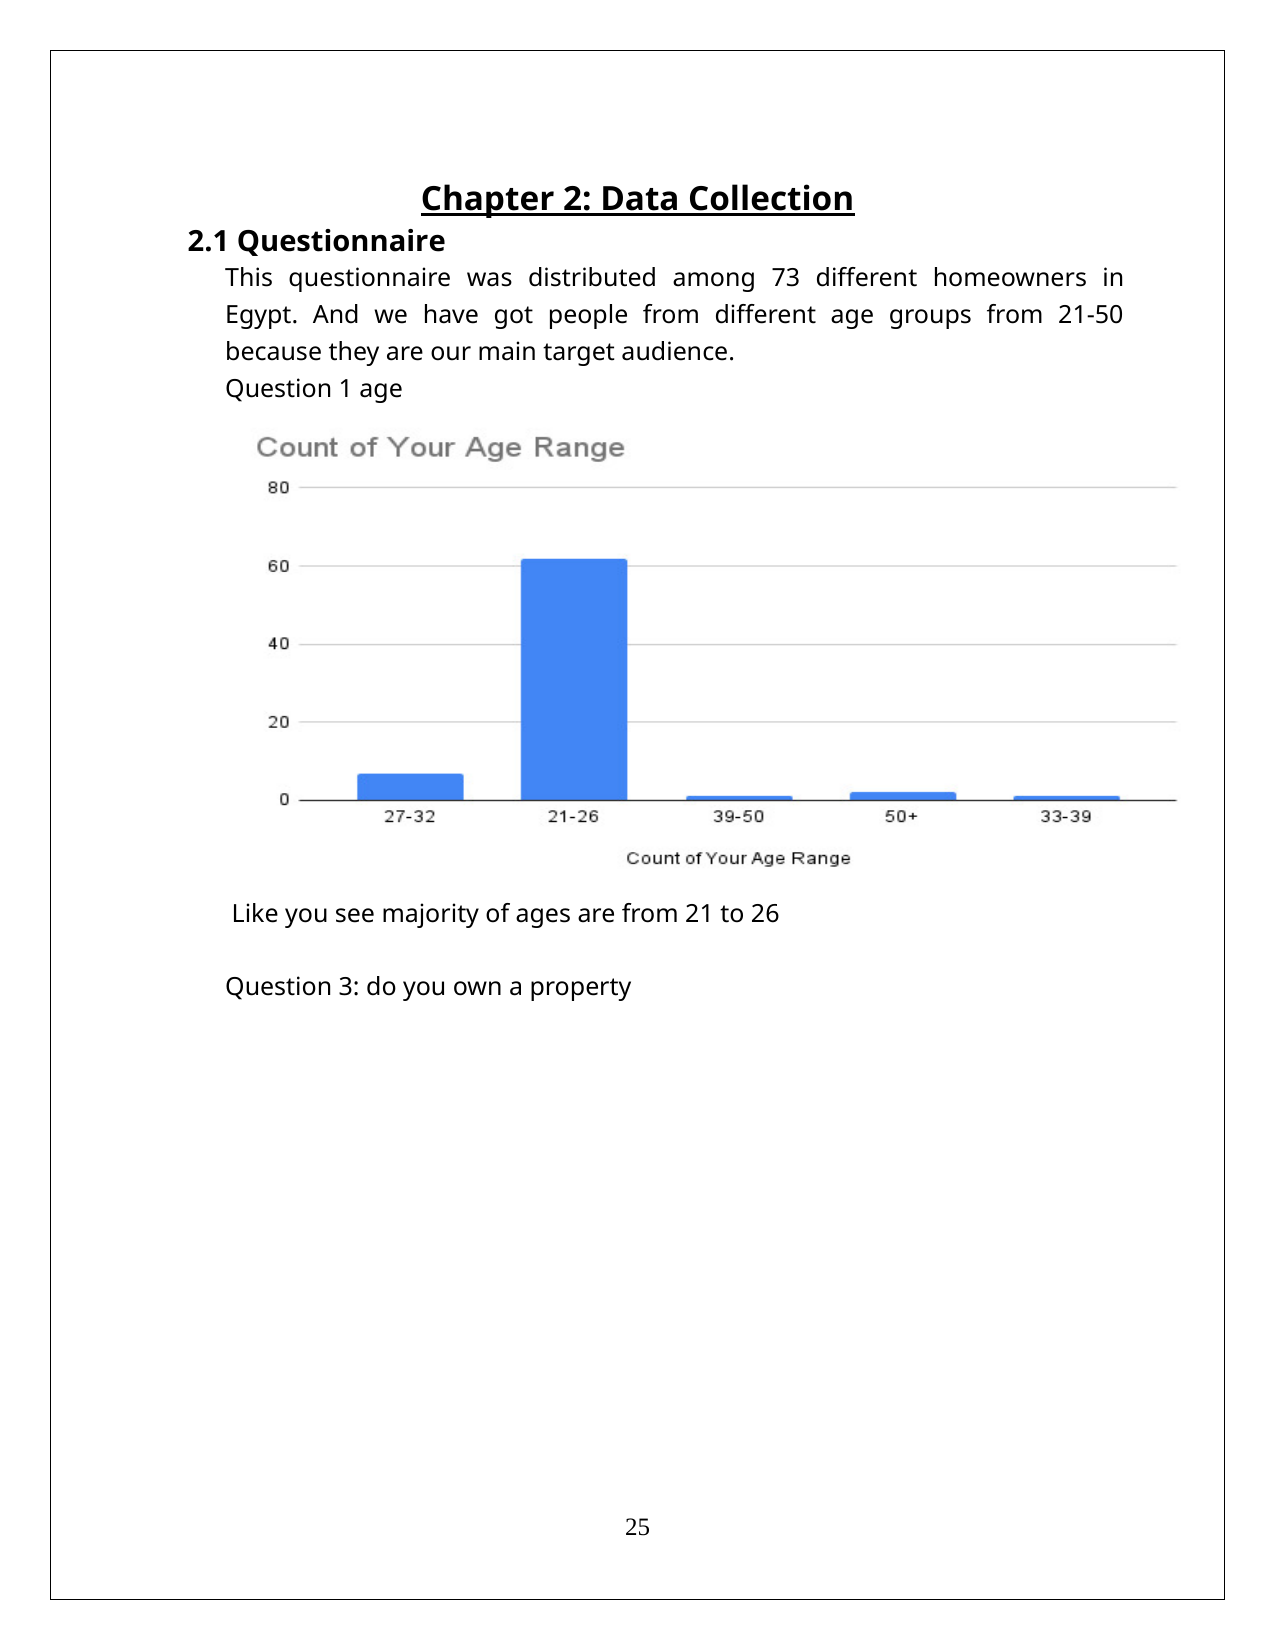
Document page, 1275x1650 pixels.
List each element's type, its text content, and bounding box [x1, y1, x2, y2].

list Question 1 age [225, 370, 1125, 404]
picture [225, 407, 1207, 893]
subtitle Chapter 2: Data Collection [150, 175, 1125, 220]
list This questionnaire was distributed among 73 different homeowners in Egypt. And we have got people from different age groups from 21-50 because they are our main target audience. [225, 260, 1125, 368]
list Like you see majority of ages are from 21 to 26 [225, 895, 1125, 929]
list Question 3: do you own a property [225, 969, 1125, 1003]
text 2.1 Questionnaire [187, 220, 1125, 260]
